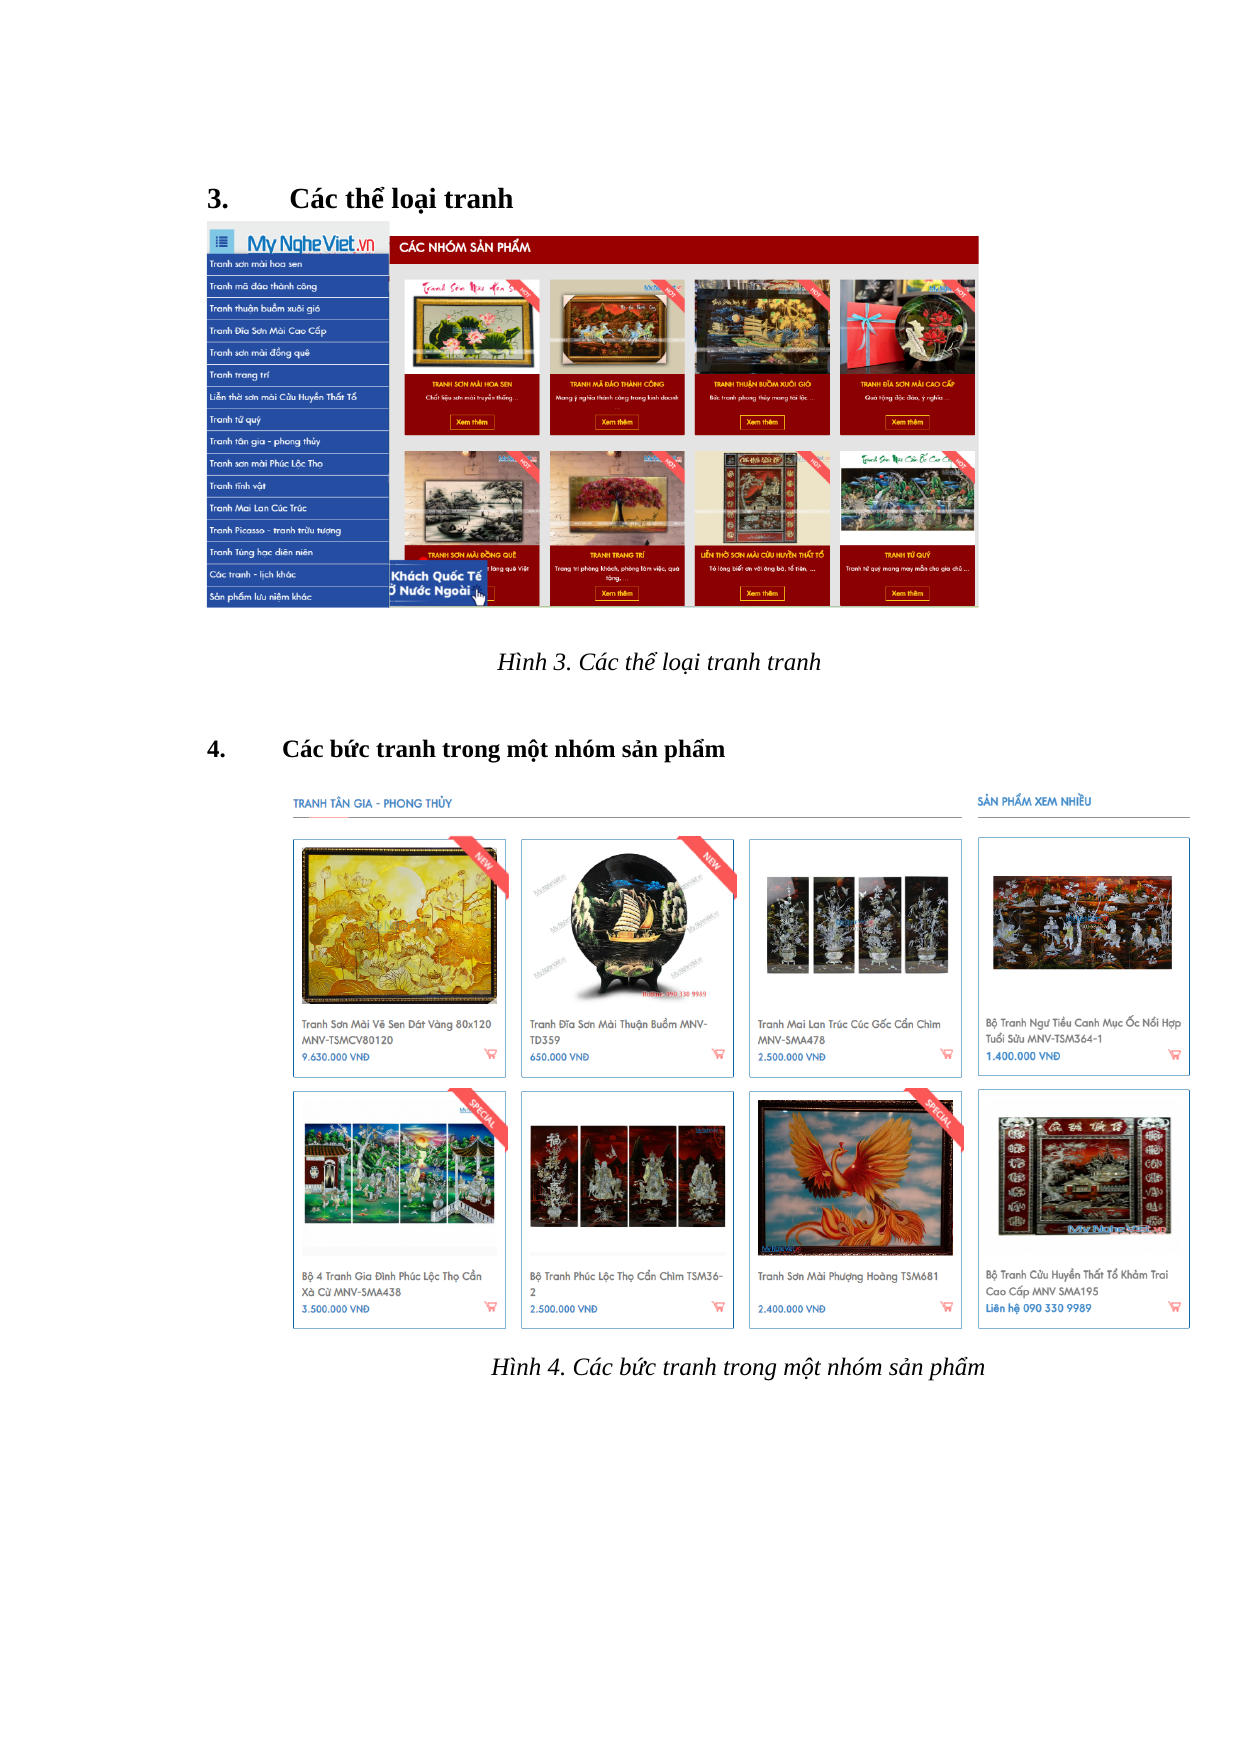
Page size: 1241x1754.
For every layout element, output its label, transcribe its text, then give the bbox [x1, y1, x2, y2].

picture [276, 790, 1209, 1339]
picture [206, 221, 979, 608]
text Hình 4. Các bức tranh trong một nhóm sản phẩm [282, 1352, 1122, 1381]
text Hình 3. Các thể loại tranh tranh [207, 647, 1114, 675]
text 4. Các bức tranh trong một nhóm sản phẩm [207, 734, 1122, 763]
text 3. Các thể loại tranh [207, 181, 1122, 215]
